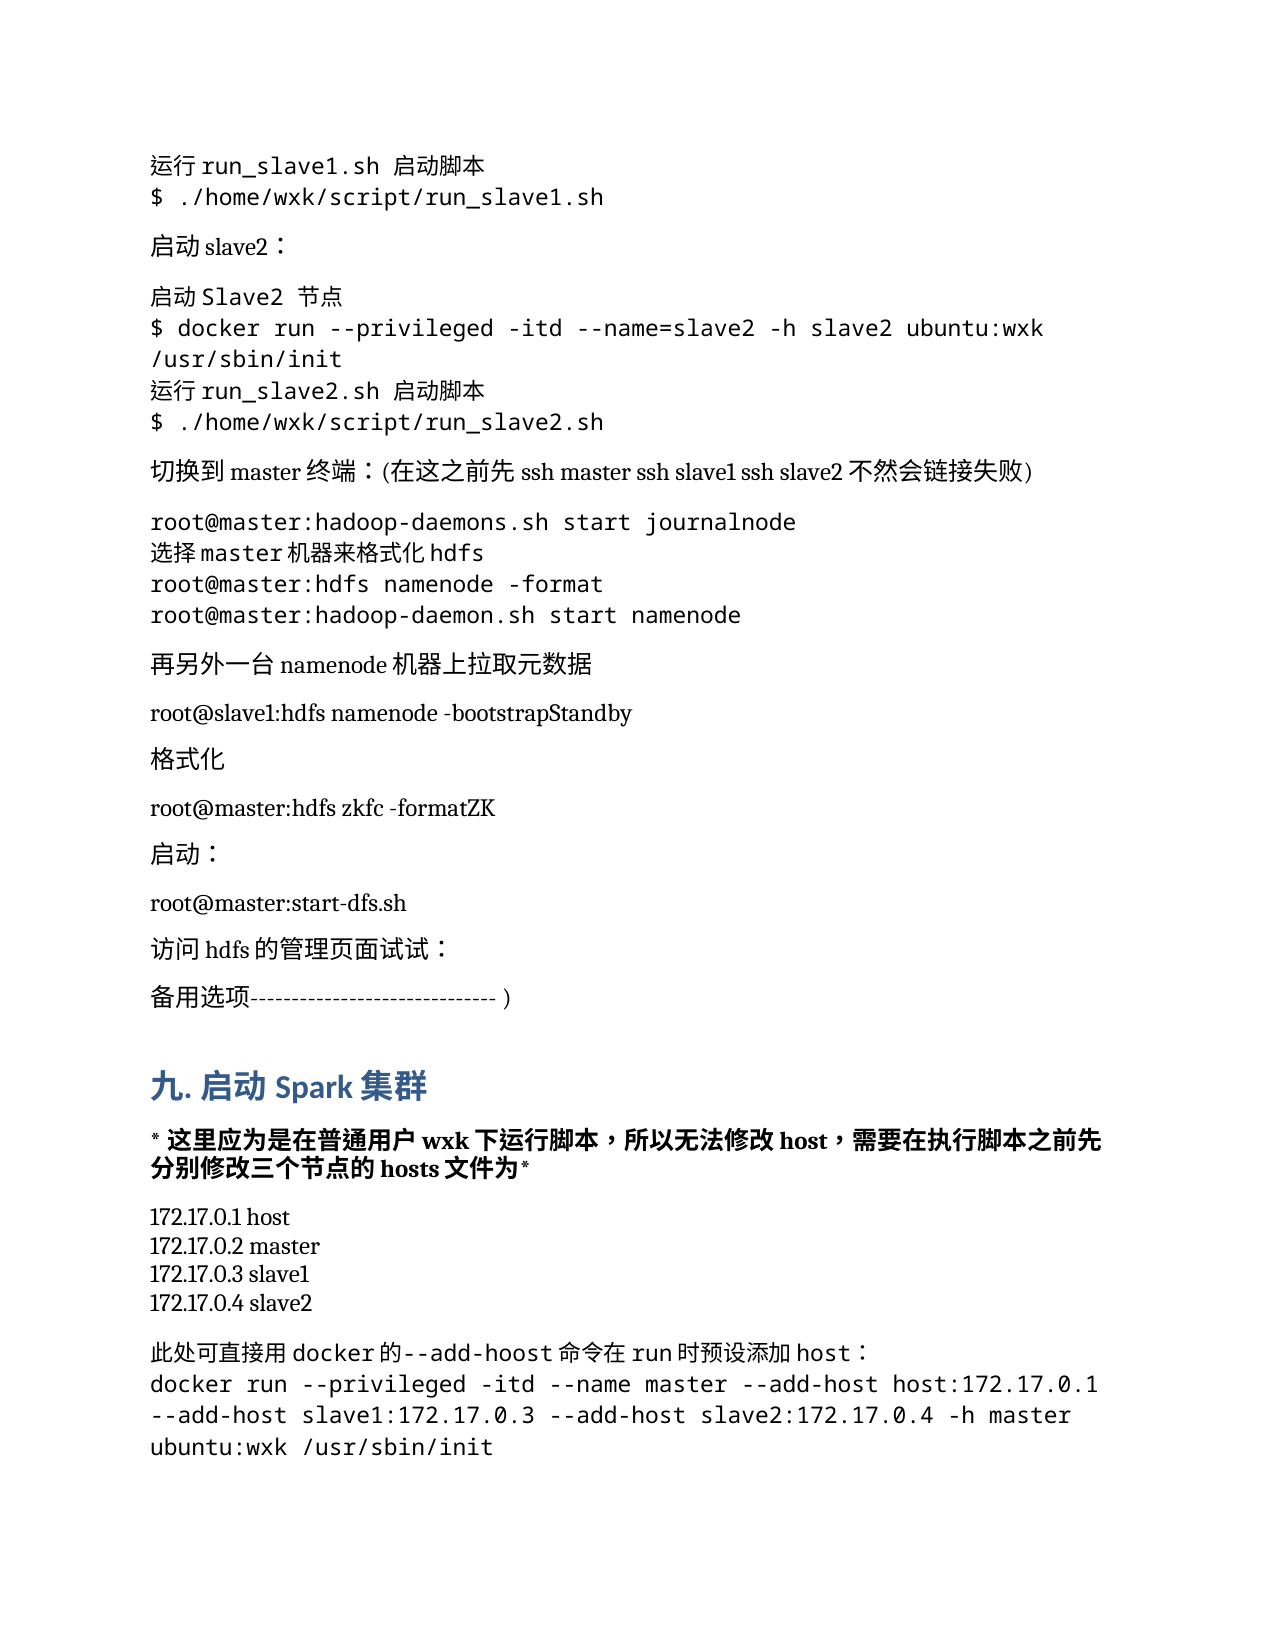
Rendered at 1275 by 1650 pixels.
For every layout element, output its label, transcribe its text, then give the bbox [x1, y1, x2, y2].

subtitle 九. 启动 Spark 集群 [150, 1062, 1125, 1108]
text root@master:hdfs zkfc -formatZK [150, 794, 1125, 822]
text * 这里应为是在普通用户wxk下运行脚本，所以无法修改host，需要在执行脚本之前先分别修改三个节点的hosts文件为* [150, 1127, 1125, 1184]
text 启动slave2： [150, 233, 1125, 262]
text 启动 Slave2 节点 $ docker run --privileged -itd --name=slave2 -h slave2 ubuntu:wxk /usr/sbin/init 运行 run_slave2.sh 启动脚本 $ ./home/wxk/script/run_slave2.sh [150, 281, 1125, 437]
text root@master:start-dfs.sh [150, 889, 1125, 917]
text 格式化 [150, 746, 1125, 775]
text 备用选项------------------------------ ) [150, 984, 1125, 1012]
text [150, 1337, 1125, 1490]
text 启动： [150, 841, 1125, 870]
text 再另外一台namenode机器上拉取元数据 [150, 651, 1125, 680]
text root@master:hadoop-daemons.sh start journalnode 选择master机器来格式化hdfs root@master:hdfs namenode -format root@master:hadoop-daemon.sh start namenode [150, 505, 1125, 630]
text root@slave1:hdfs namenode -bootstrapStandby [150, 699, 1125, 727]
text 访问hdfs的管理页面试试： [150, 936, 1125, 965]
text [150, 150, 1125, 212]
text 切换到master终端：(在这之前先 ssh master ssh slave1 ssh slave2 不然会链接失败) [150, 458, 1125, 487]
text 172.17.0.1 host 172.17.0.2 master 172.17.0.3 slave1 172.17.0.4 slave2 [150, 1203, 1125, 1318]
